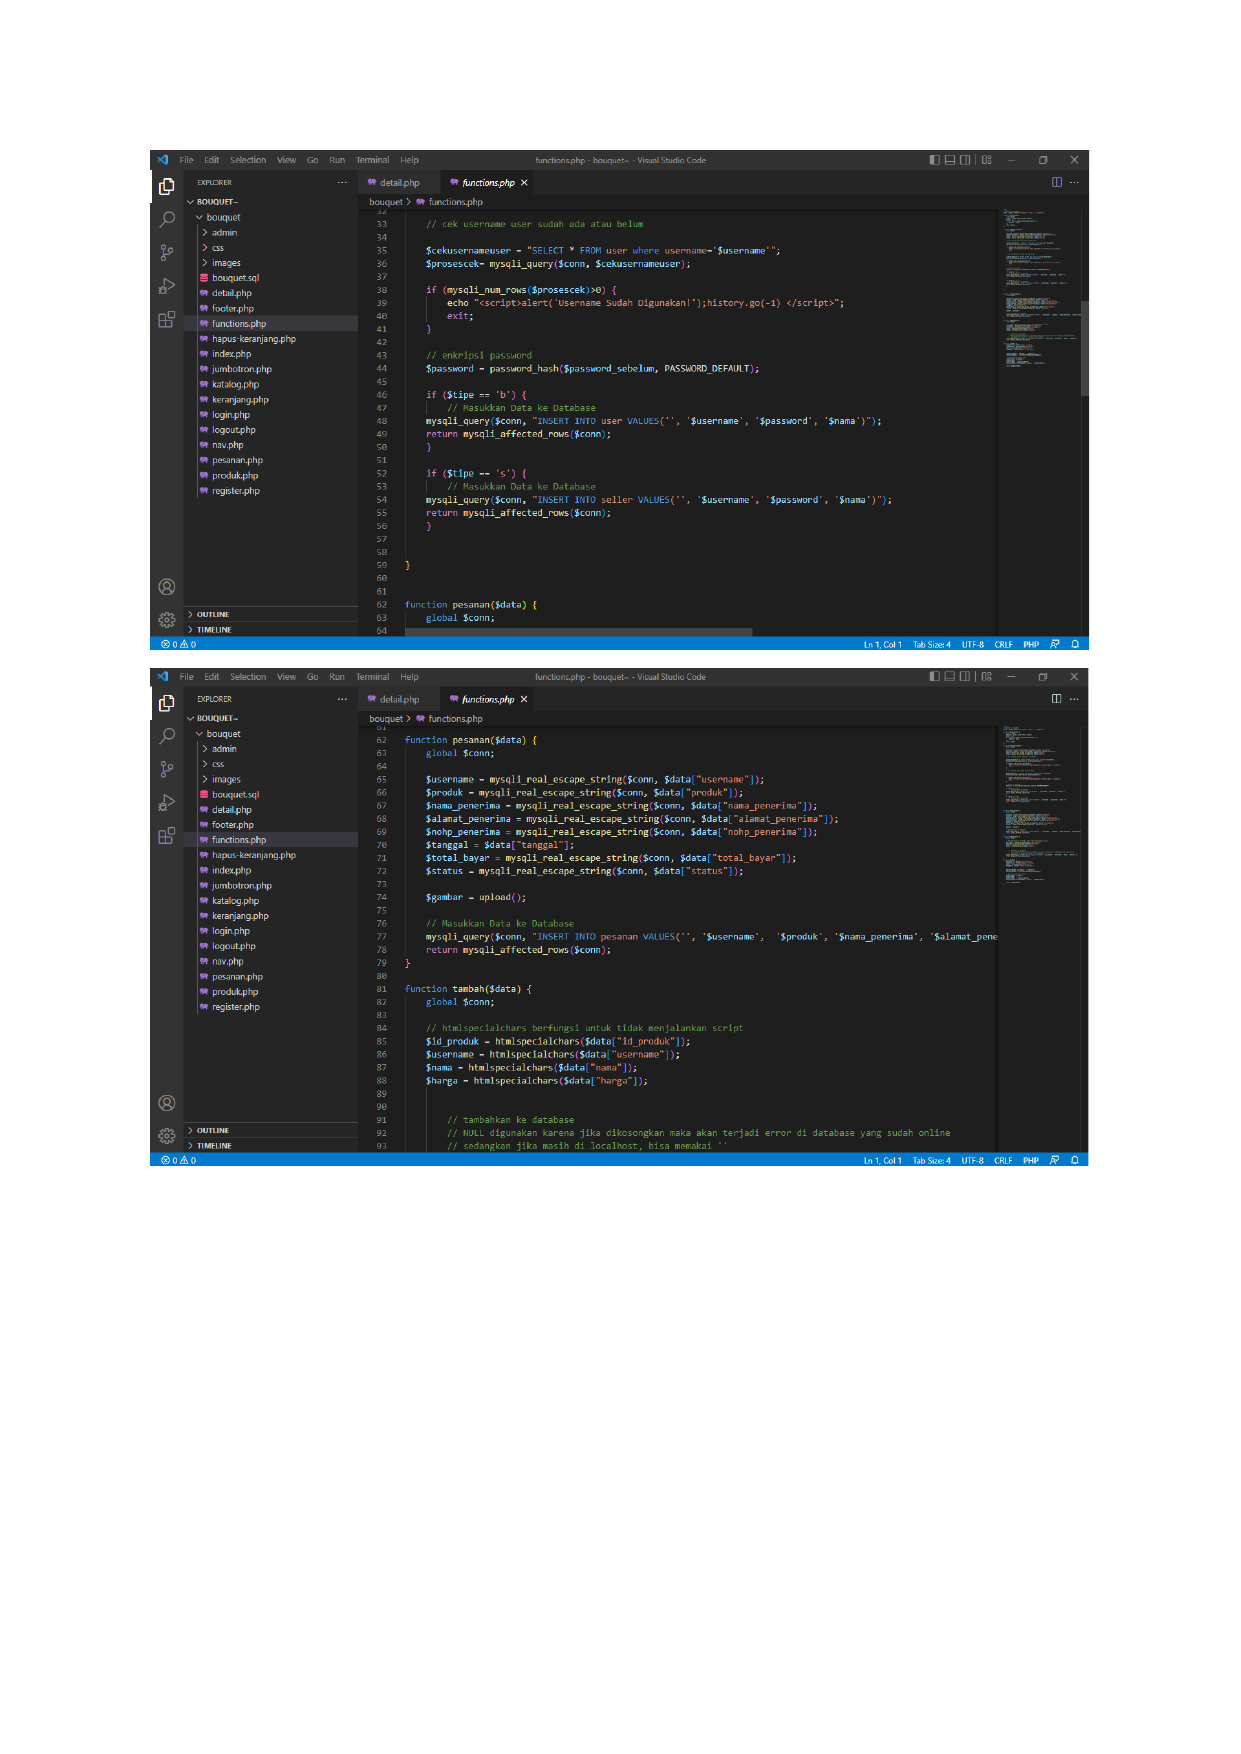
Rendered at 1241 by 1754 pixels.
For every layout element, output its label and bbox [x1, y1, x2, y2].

picture [150, 668, 1089, 1166]
picture [150, 150, 1090, 650]
